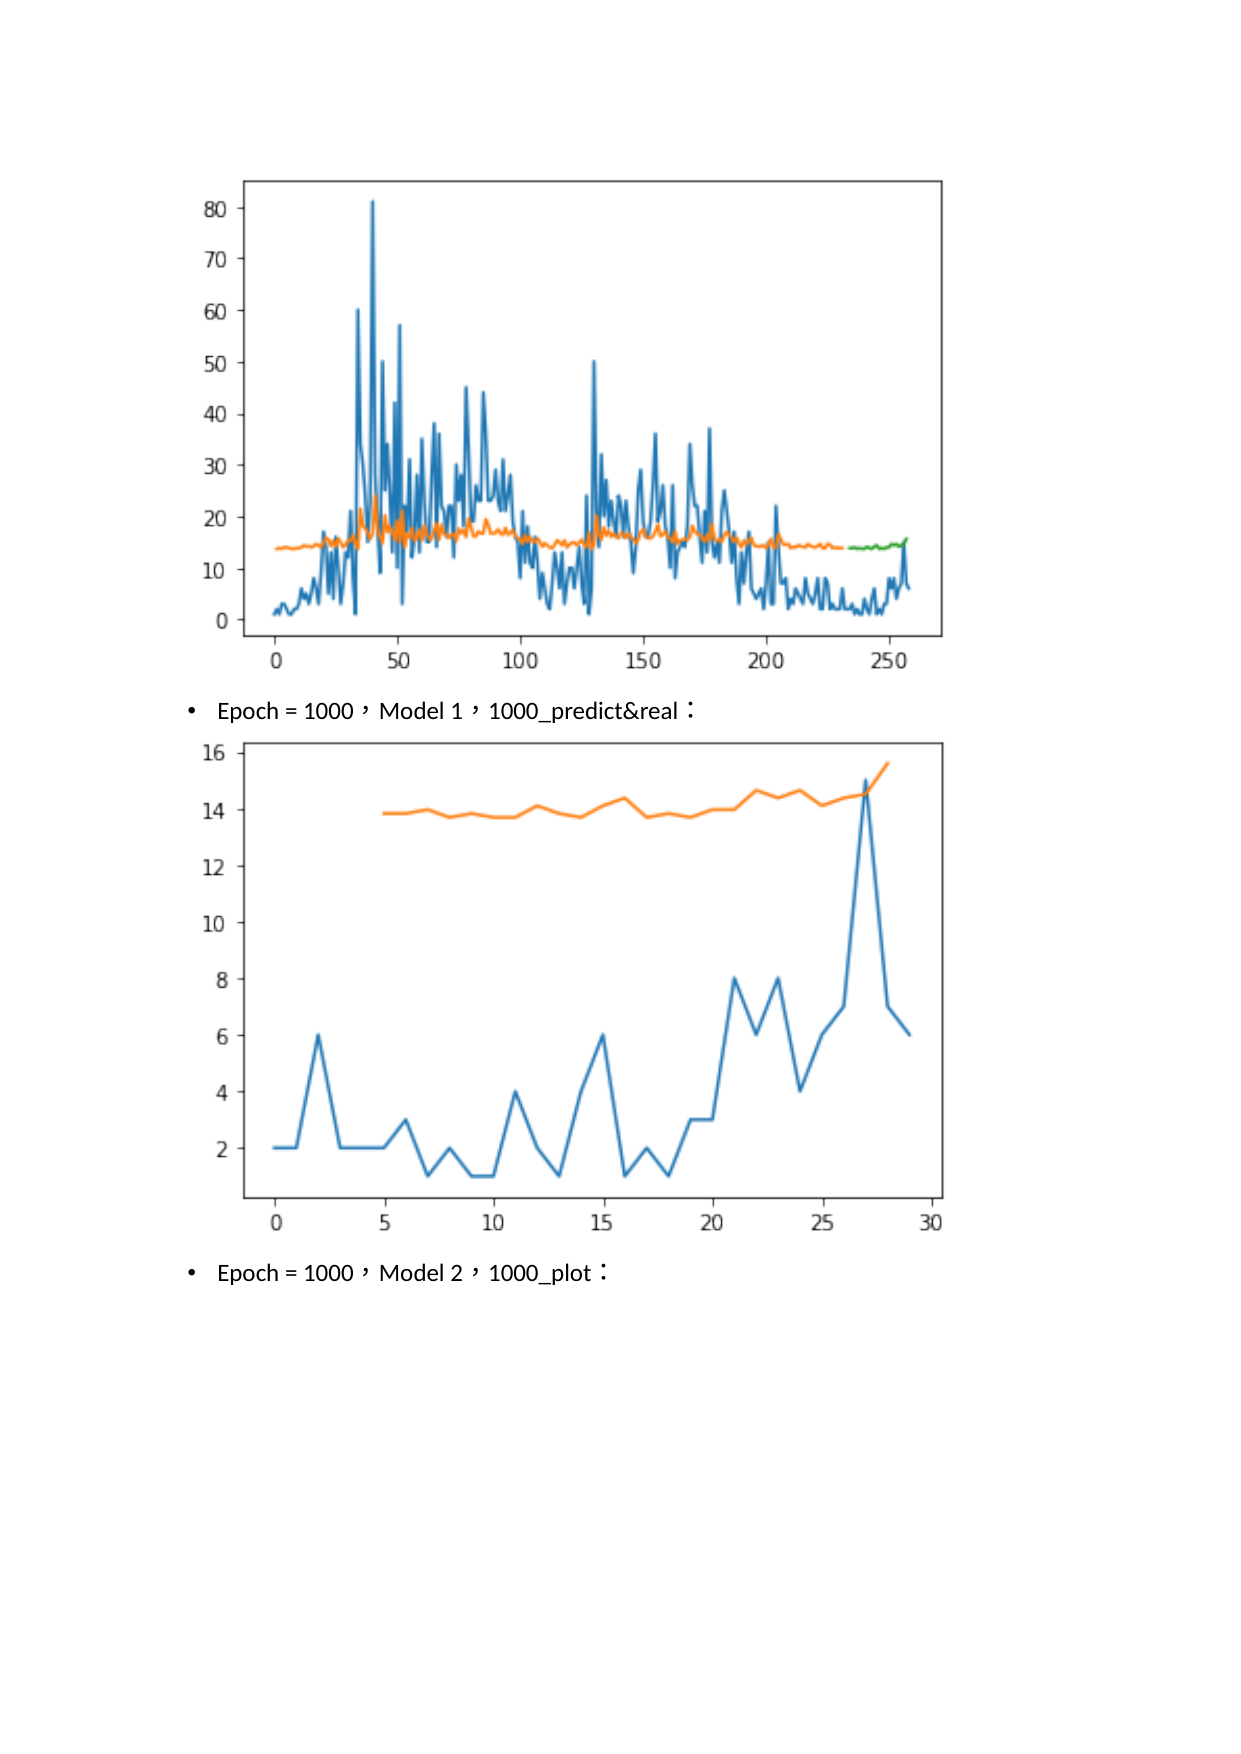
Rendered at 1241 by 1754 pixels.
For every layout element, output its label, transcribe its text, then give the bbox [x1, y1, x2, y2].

list Epoch = 1000，Model 1，1000_predict&real： [187, 689, 1053, 727]
list Epoch = 1000，Model 2，1000_plot： [187, 1252, 1053, 1289]
picture [187, 168, 954, 686]
picture [187, 731, 959, 1248]
